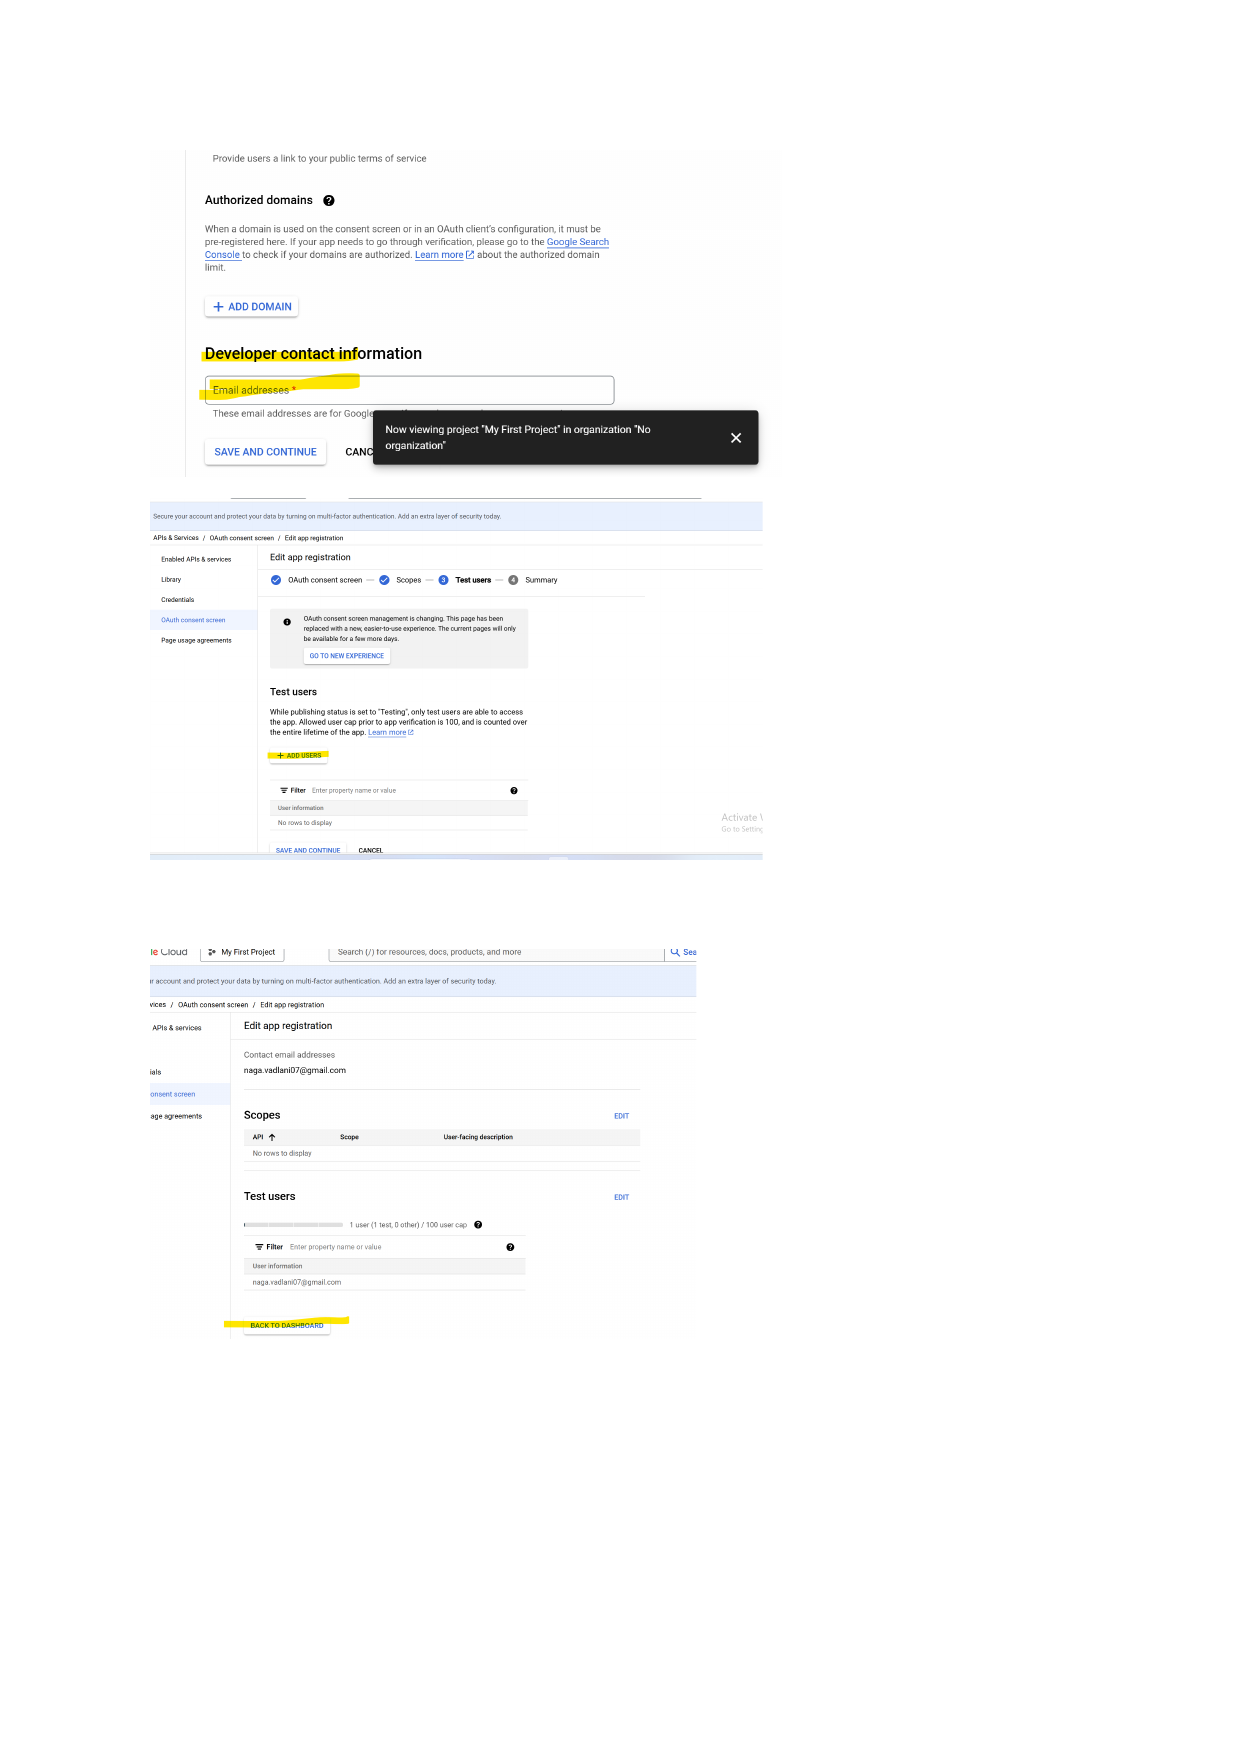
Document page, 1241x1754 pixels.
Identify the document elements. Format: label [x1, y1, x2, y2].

picture [150, 498, 763, 860]
picture [150, 150, 782, 477]
picture [150, 949, 697, 1339]
